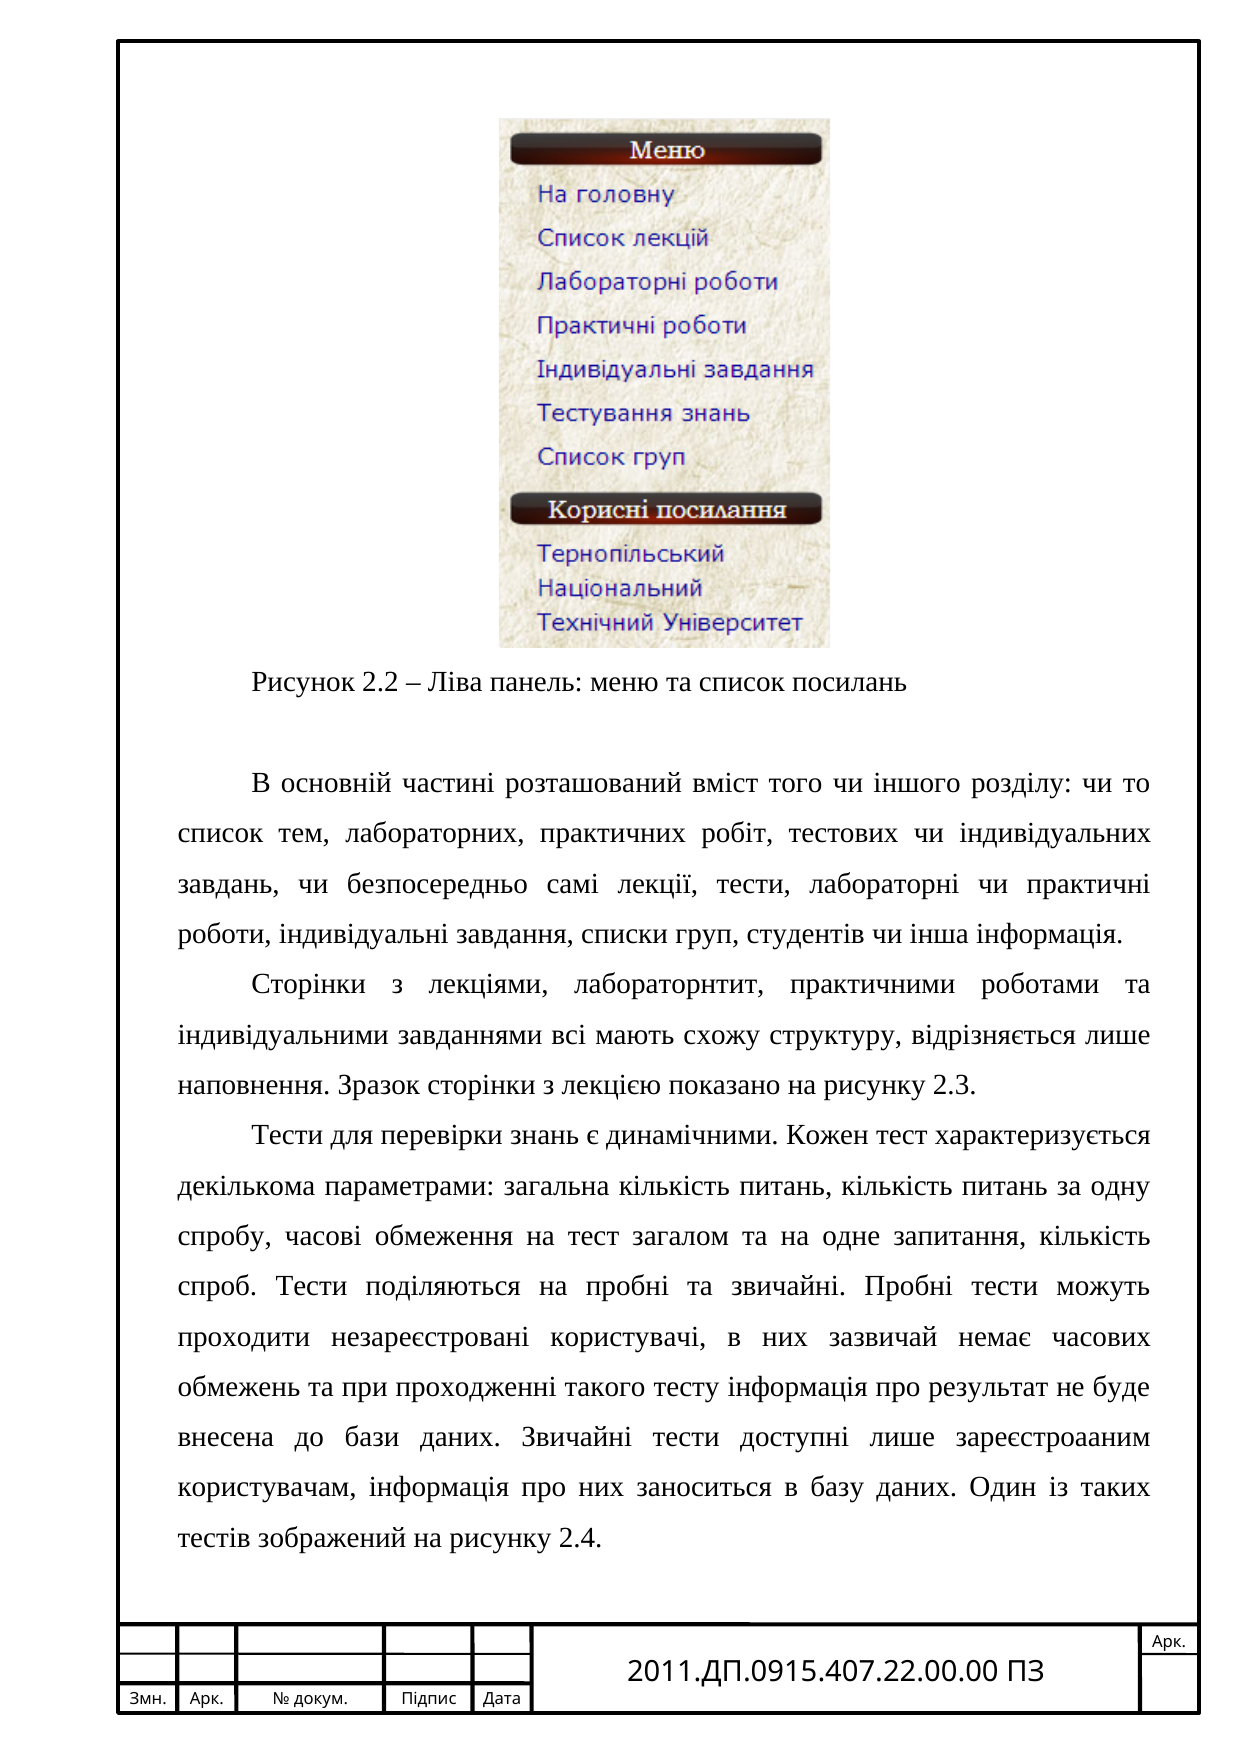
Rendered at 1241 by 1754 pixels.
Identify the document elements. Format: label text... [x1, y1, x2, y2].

text Рисунок 2.2 – Ліва панель: меню та список посилань [177, 664, 1152, 698]
text Сторінки з лекціями, лабораторнтит, практичними роботами та індивідуальними завданнями всі мають схожу структуру, відрізняється лише наповнення. Зразок сторінки з лекцією показано на рисунку 2.3. [177, 966, 1152, 1101]
text Тести для перевірки знань є динамічними. Кожен тест характеризується декількома параметрами: загальна кількість питань, кількість питань за одну спробу, часові обмеження на тест загалом та на одне запитання, кількість спроб. Тести поділяються на пробні та звичайні. Пробні тести можуть проходити незареєстровані користувачі, в них зазвичай немає часових обмежень та при проходженні такого тесту інформація про результат не буде внесена до бази даних. Звичайні тести доступні лише зареєстроааним користувачам, інформація про них заноситься в базу даних. Один із таких тестів зображений на рисунку 2.4. [177, 1117, 1152, 1553]
picture [498, 118, 830, 648]
text В основній частині розташований вміст того чи іншого розділу: чи то список тем, лабораторних, практичних робіт, тестових чи індивідуальних завдань, чи безпосередньо самі лекції, тести, лабораторні чи практичні роботи, індивідуальні завдання, списки груп, студентів чи інша інформація. [177, 765, 1152, 950]
